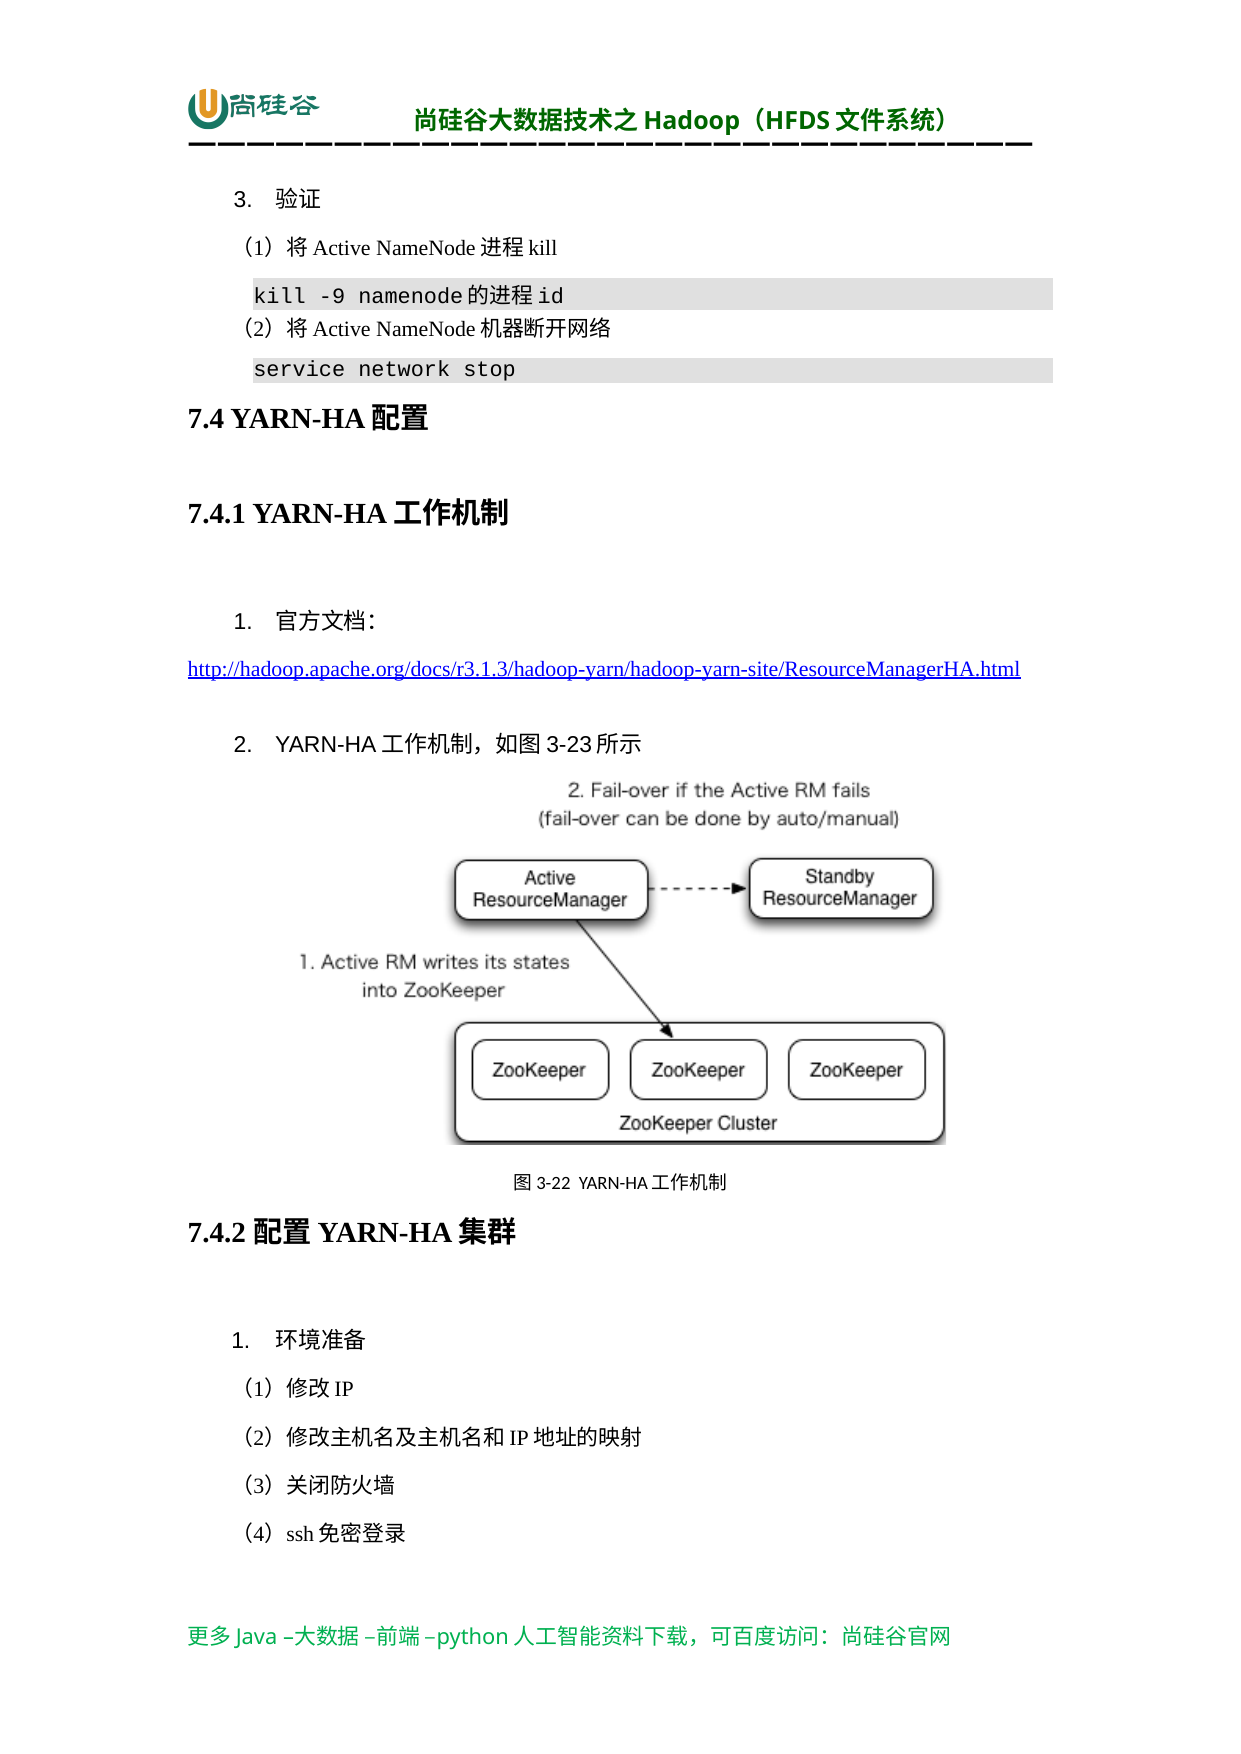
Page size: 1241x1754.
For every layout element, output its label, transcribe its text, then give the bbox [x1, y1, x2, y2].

text 1. 官方文档： [187, 587, 1053, 652]
text （1）将Active NameNode进程kill [187, 230, 1053, 262]
text 2. YARN-HA工作机制，如图3-23所示 [187, 710, 1053, 775]
text （2）修改主机名及主机名和IP地址的映射 [231, 1419, 1053, 1452]
text （4）ssh免密登录 [231, 1516, 1053, 1548]
text 图3-22 YARN-HA工作机制 [187, 1165, 1053, 1197]
text http://hadoop.apache.org/docs/r3.1.3/hadoop-yarn/hadoop-yarn-site/ResourceManagerHA.html [187, 652, 1053, 684]
subtitle 7.4 YARN-HA配置 [187, 383, 1053, 448]
subtitle 7.4.2 配置YARN-HA集群 [187, 1197, 1053, 1262]
text （2）将Active NameNode机器断开网络 [187, 310, 1053, 343]
text 3. 验证 [187, 165, 1053, 230]
picture [187, 88, 320, 130]
text 1. 环境准备 [187, 1306, 1053, 1371]
text kill -9 namenode的进程id [253, 278, 1053, 310]
subtitle 7.4.1 YARN-HA工作机制 [187, 479, 1053, 544]
text service network stop [253, 358, 1053, 383]
text （1）修改IP [231, 1371, 1053, 1403]
picture [294, 775, 947, 1145]
text （3）关闭防火墙 [231, 1467, 1053, 1500]
